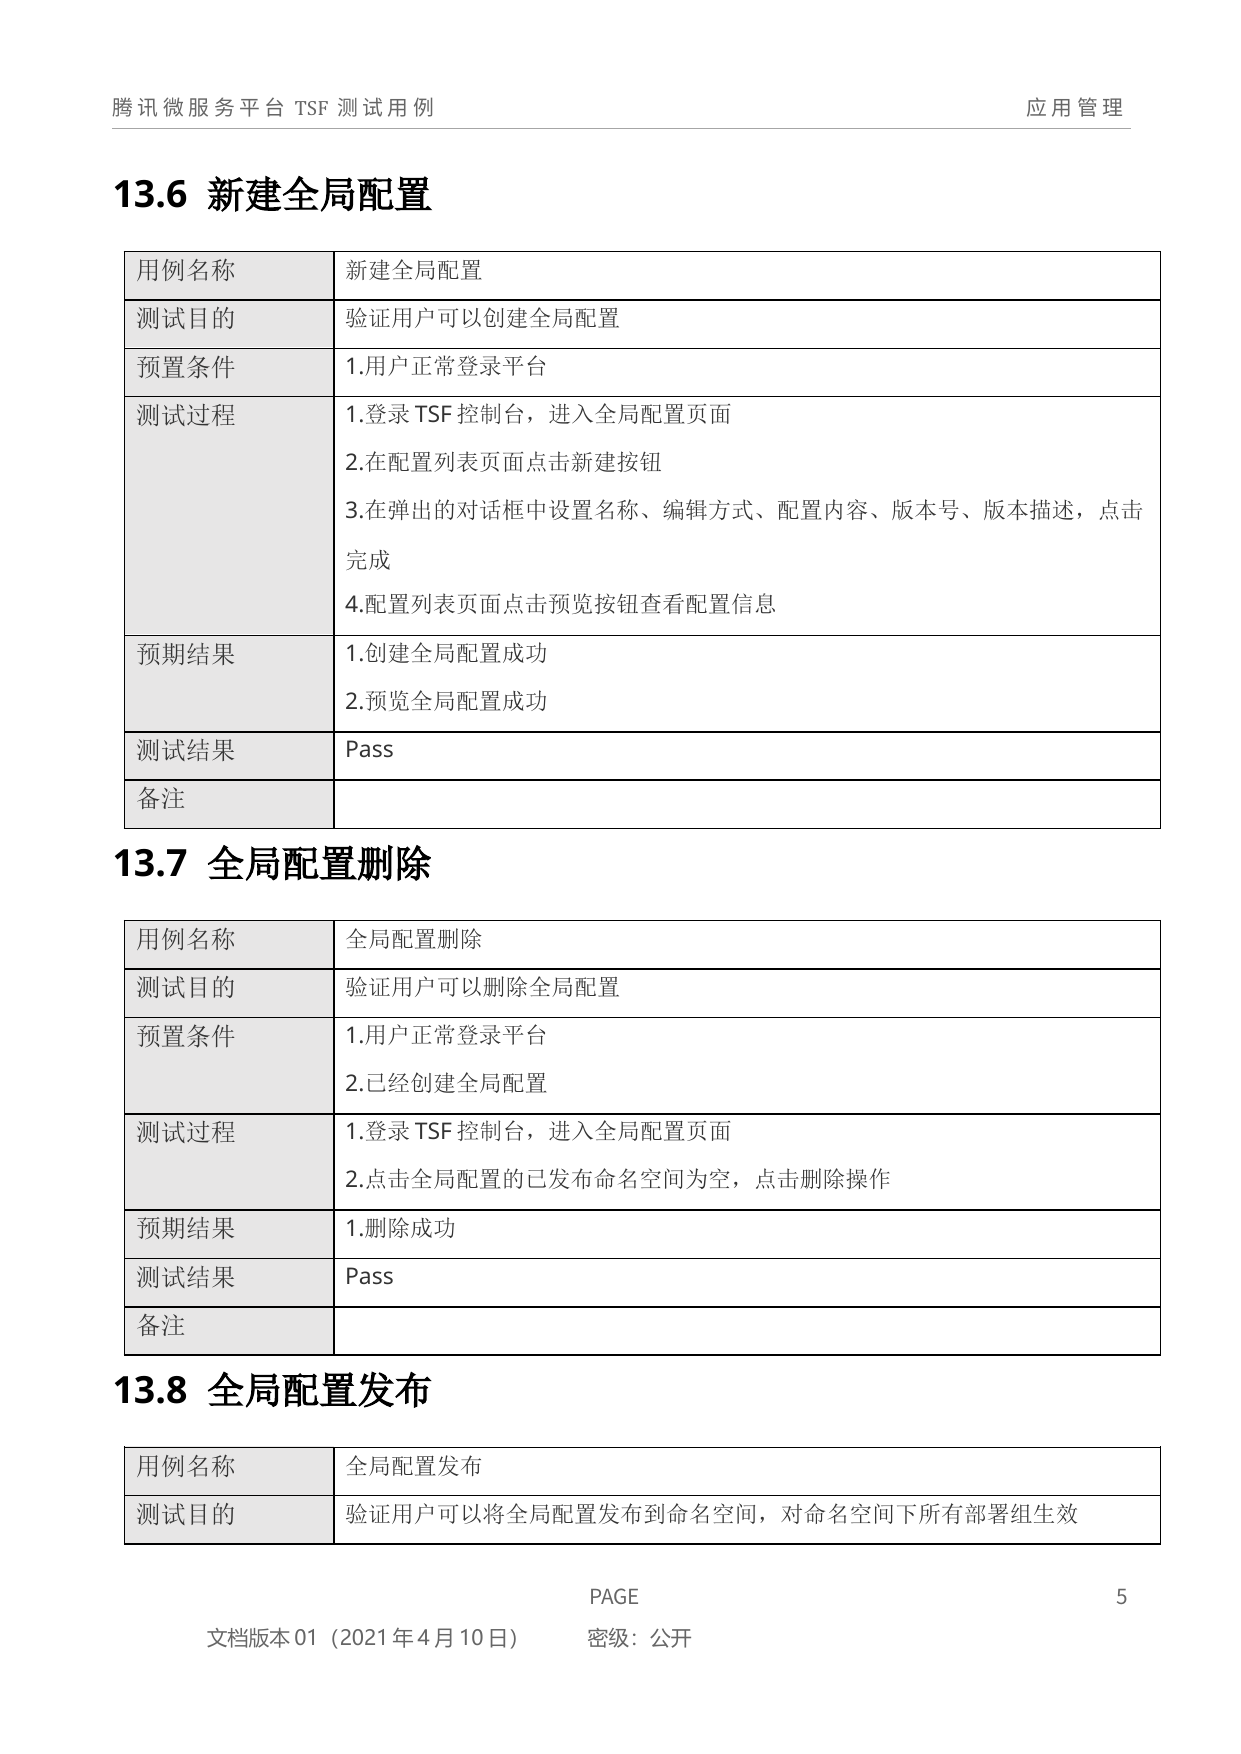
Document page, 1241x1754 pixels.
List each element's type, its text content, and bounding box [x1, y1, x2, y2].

table_cell 预期结果 [125, 636, 333, 731]
table_cell 验证用户可以删除全局配置 [335, 970, 1160, 1016]
table_cell 1.删除成功 [335, 1211, 1160, 1258]
table_cell 1.用户正常登录平台 [335, 349, 1160, 396]
table_cell 1.登录TSF控制台，进入全局配置页面 2.在配置列表页面点击新建按钮 3.在弹出的对话框中设置名称、编辑方式、配置内容、版本号、版本描述，点击完成 4.配置列表页面点击预览按钮查看配置信息 [335, 397, 1160, 634]
table_cell Pass [335, 1259, 1160, 1306]
table_header 用例名称 [125, 1448, 333, 1495]
table_cell 验证用户可以将全局配置发布到命名空间，对命名空间下所有部署组生效 [335, 1496, 1160, 1543]
table_header 全局配置删除 [335, 921, 1160, 968]
table_cell 验证用户可以创建全局配置 [335, 301, 1160, 347]
table_cell 1.用户正常登录平台 2.已经创建全局配置 [335, 1018, 1160, 1113]
table_cell [335, 1308, 1160, 1354]
table_cell 测试目的 [125, 1496, 333, 1543]
text 全局配置发布 [112, 1356, 1128, 1421]
table_cell 测试过程 [125, 1115, 333, 1209]
table_cell 备注 [125, 781, 333, 828]
table_cell [335, 781, 1160, 828]
text 新建全局配置 [112, 160, 1128, 225]
table_header 用例名称 [125, 252, 333, 299]
table_header 全局配置发布 [335, 1448, 1160, 1495]
table_cell 1.登录TSF控制台，进入全局配置页面 2.点击全局配置的已发布命名空间为空，点击删除操作 [335, 1115, 1160, 1209]
table_cell 预期结果 [125, 1211, 333, 1258]
table_cell 预置条件 [125, 349, 333, 396]
table_cell 1.创建全局配置成功 2.预览全局配置成功 [335, 636, 1160, 731]
table_cell 测试结果 [125, 733, 333, 779]
table_cell 测试过程 [125, 397, 333, 634]
table_cell 预置条件 [125, 1018, 333, 1113]
table_cell 测试结果 [125, 1259, 333, 1306]
text 全局配置删除 [112, 829, 1128, 894]
table_cell Pass [335, 733, 1160, 779]
table_cell 测试目的 [125, 301, 333, 347]
table_cell 测试目的 [125, 970, 333, 1016]
table_header 用例名称 [125, 921, 333, 968]
table_cell 备注 [125, 1308, 333, 1354]
table_header 新建全局配置 [335, 252, 1160, 299]
